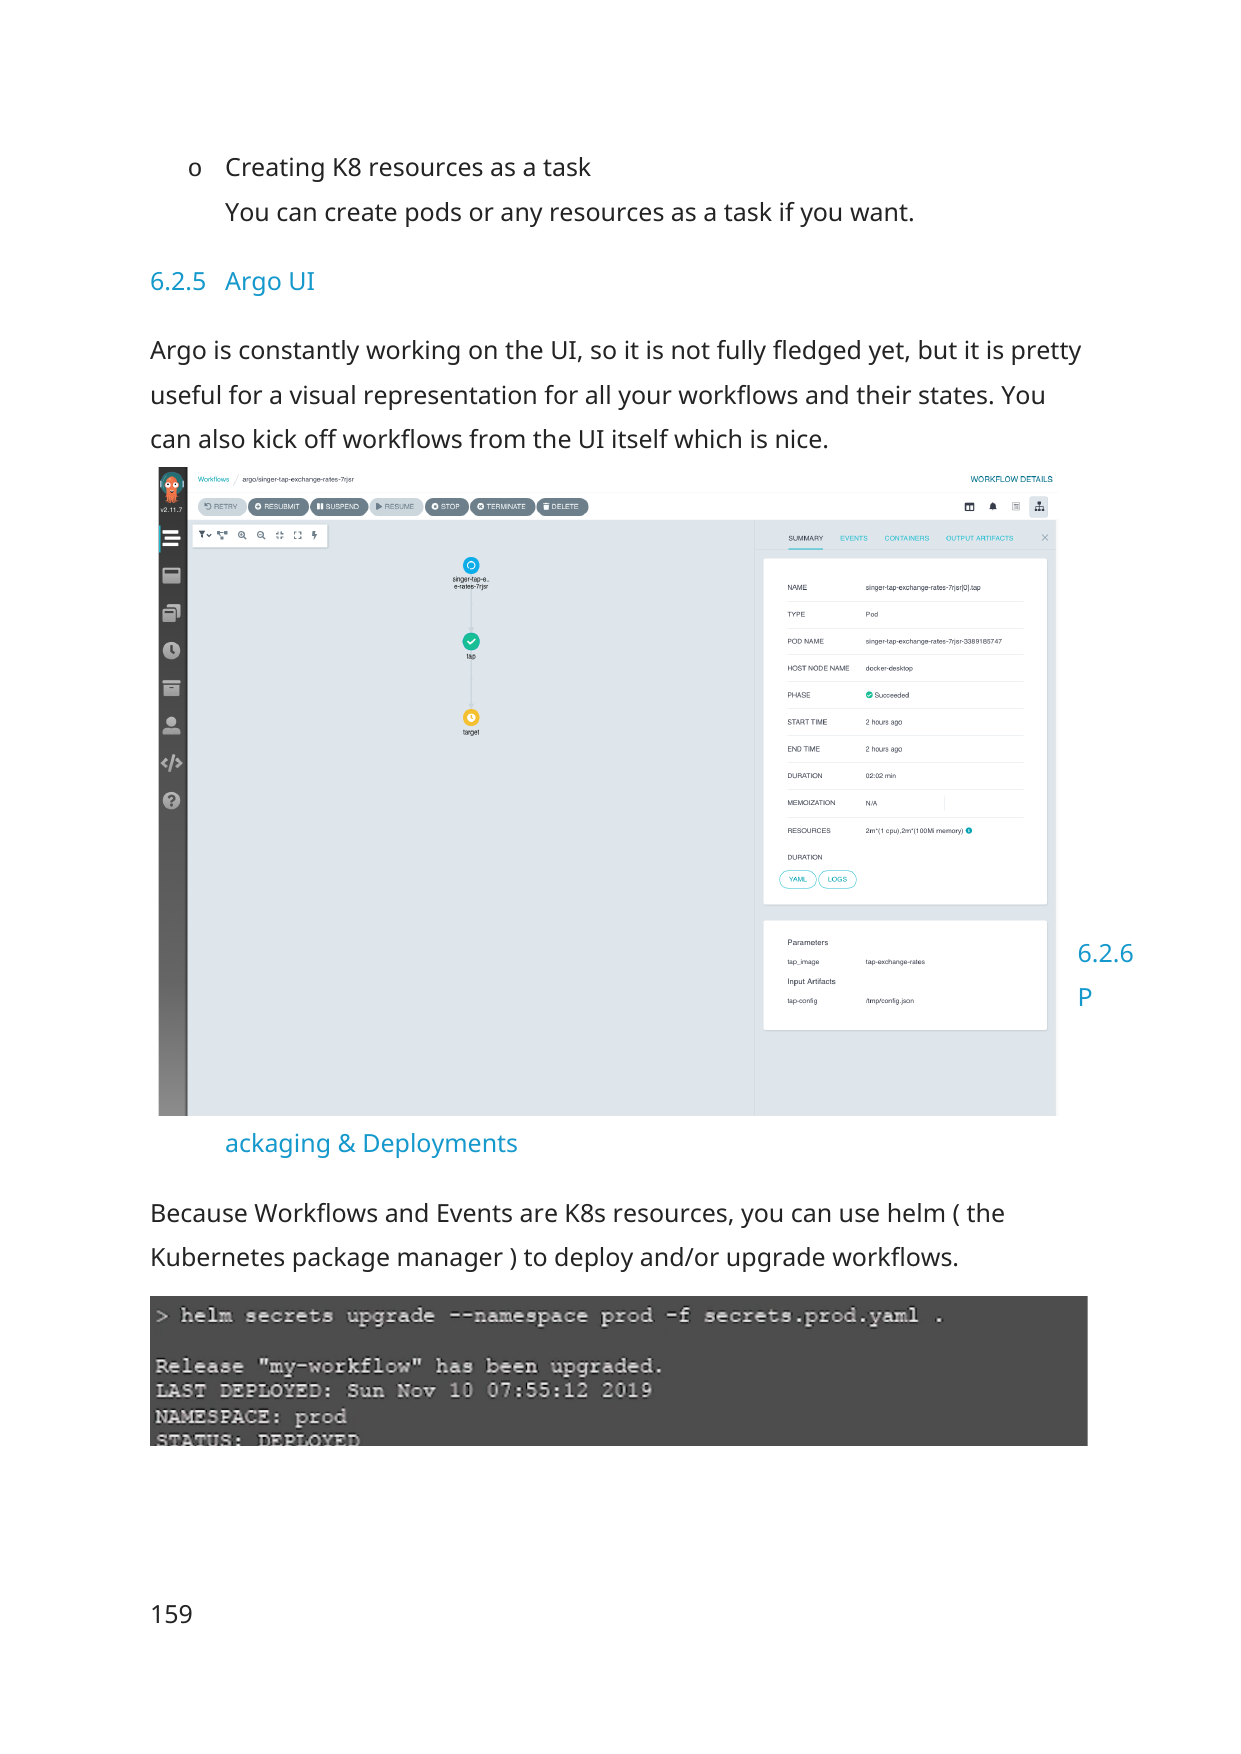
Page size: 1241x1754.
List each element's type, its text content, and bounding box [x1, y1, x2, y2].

list You can create pods or any resources as a task if you want. [225, 194, 1090, 228]
text Because Workflows and Events are K8s resources, you can use helm ( the Kubernetes package manager ) to deploy and/or upgrade workflows. [150, 1195, 1090, 1273]
picture [150, 1296, 1087, 1446]
picture [158, 467, 1058, 1116]
text Argo is constantly working on the UI, so it is not fully fledged yet, but it is pretty useful for a visual representation for all your workflows and their states. You can also kick off workflows from the UI itself which is nice. [150, 333, 1090, 456]
list Creating K8 resources as a task [187, 150, 1090, 184]
subtitle Packaging & Deployments [150, 935, 1090, 1160]
subtitle Argo UI [150, 264, 1090, 298]
